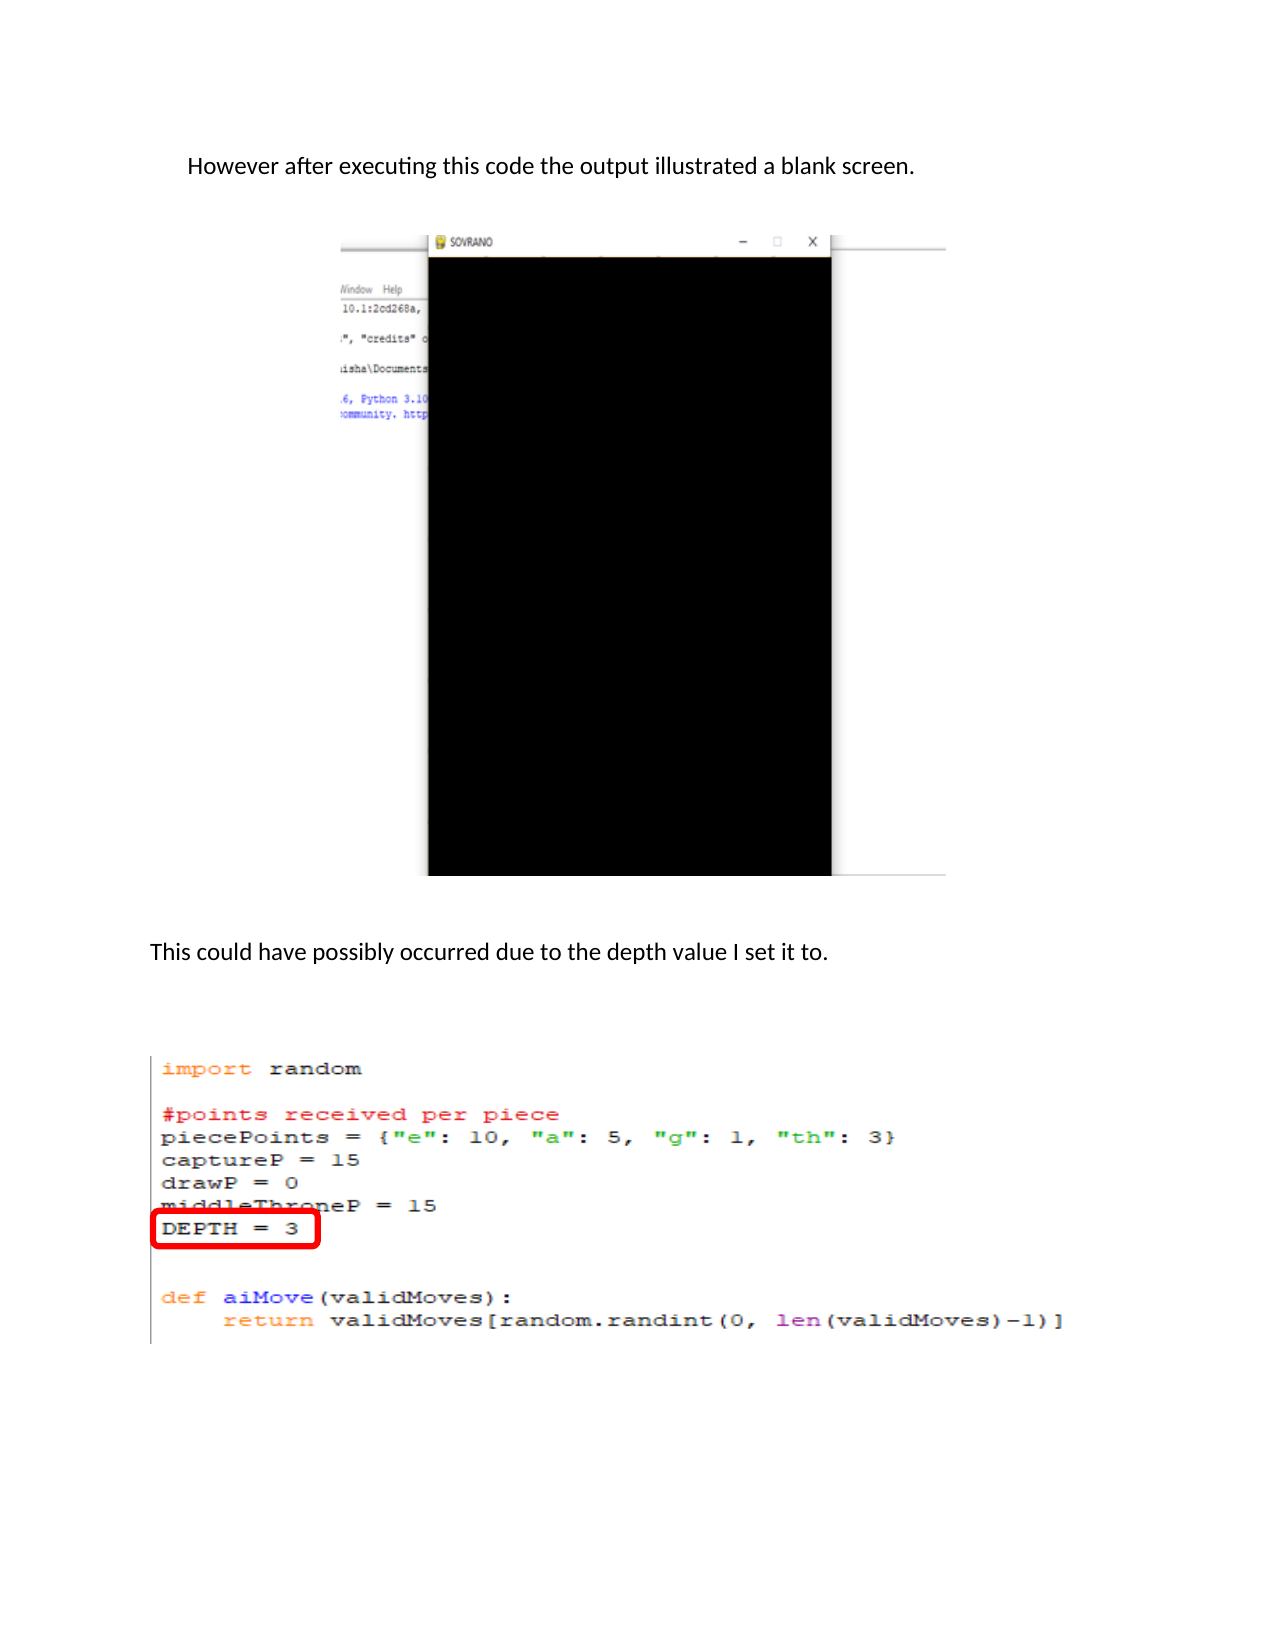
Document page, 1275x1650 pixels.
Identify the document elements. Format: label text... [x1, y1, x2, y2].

text However after executing this code the output illustrated a blank screen. [187, 150, 1125, 181]
picture [157, 1214, 314, 1243]
picture [150, 1056, 1125, 1344]
picture [253, 235, 1022, 876]
text This could have possibly occurred due to the depth value I set it to. [150, 936, 1125, 966]
